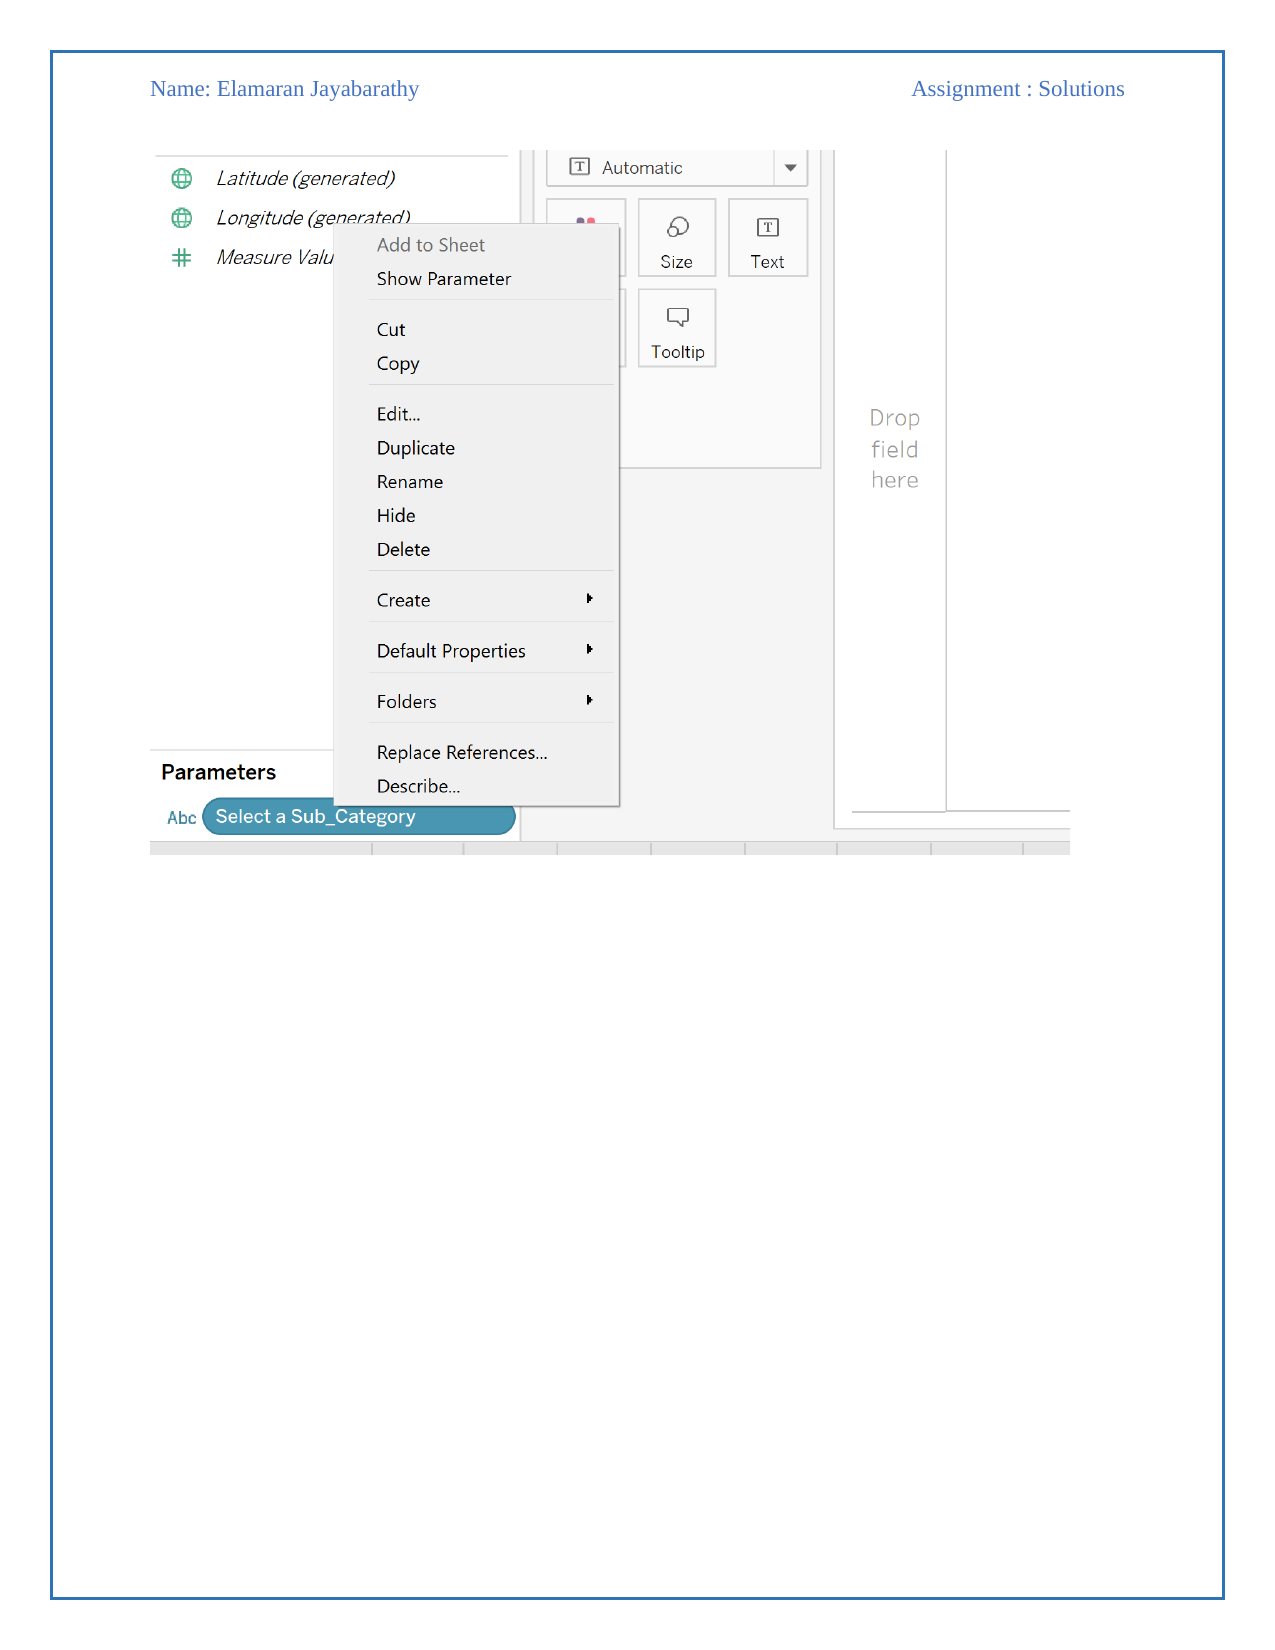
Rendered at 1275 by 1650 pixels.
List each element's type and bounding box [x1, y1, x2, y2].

picture [150, 150, 1071, 855]
